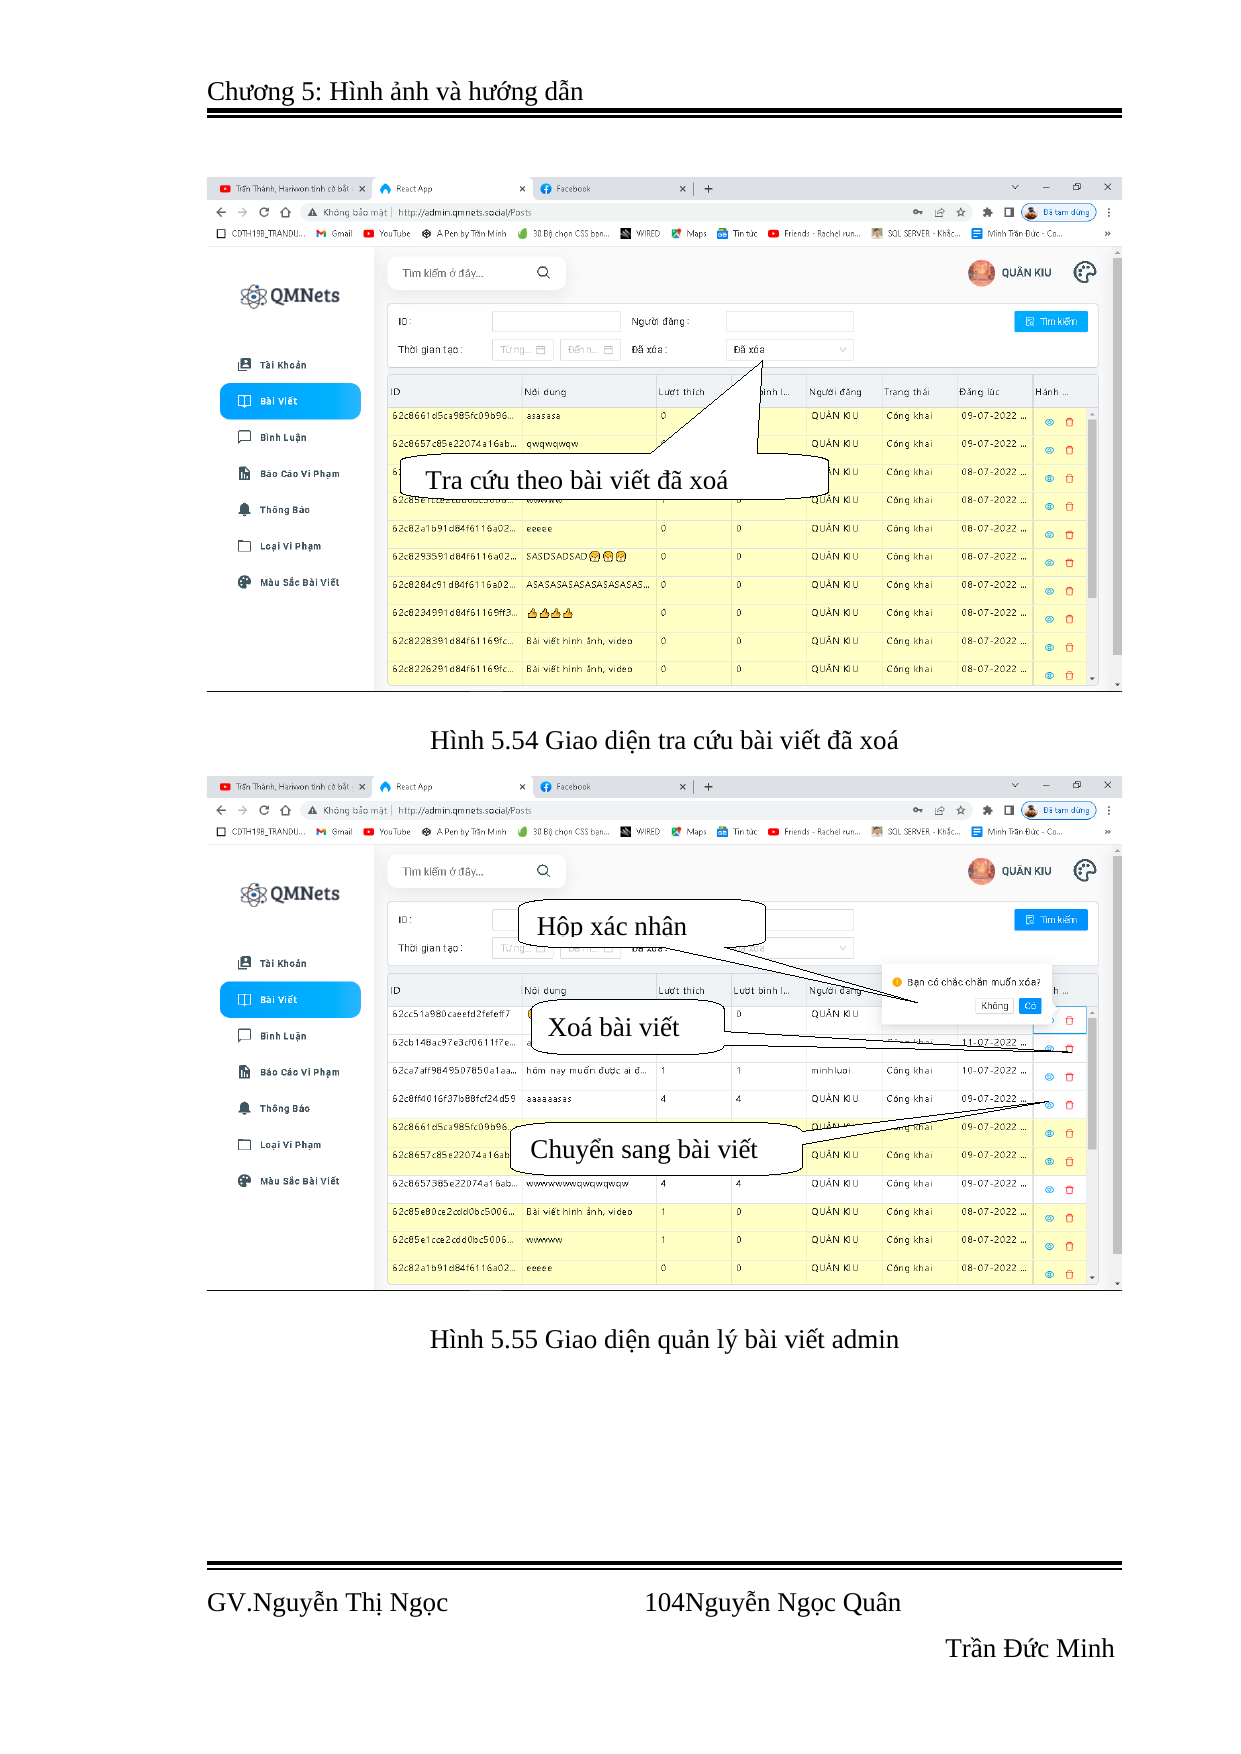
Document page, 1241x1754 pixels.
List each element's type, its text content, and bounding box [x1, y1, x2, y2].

picture [206, 177, 1123, 692]
picture [206, 776, 1123, 1291]
